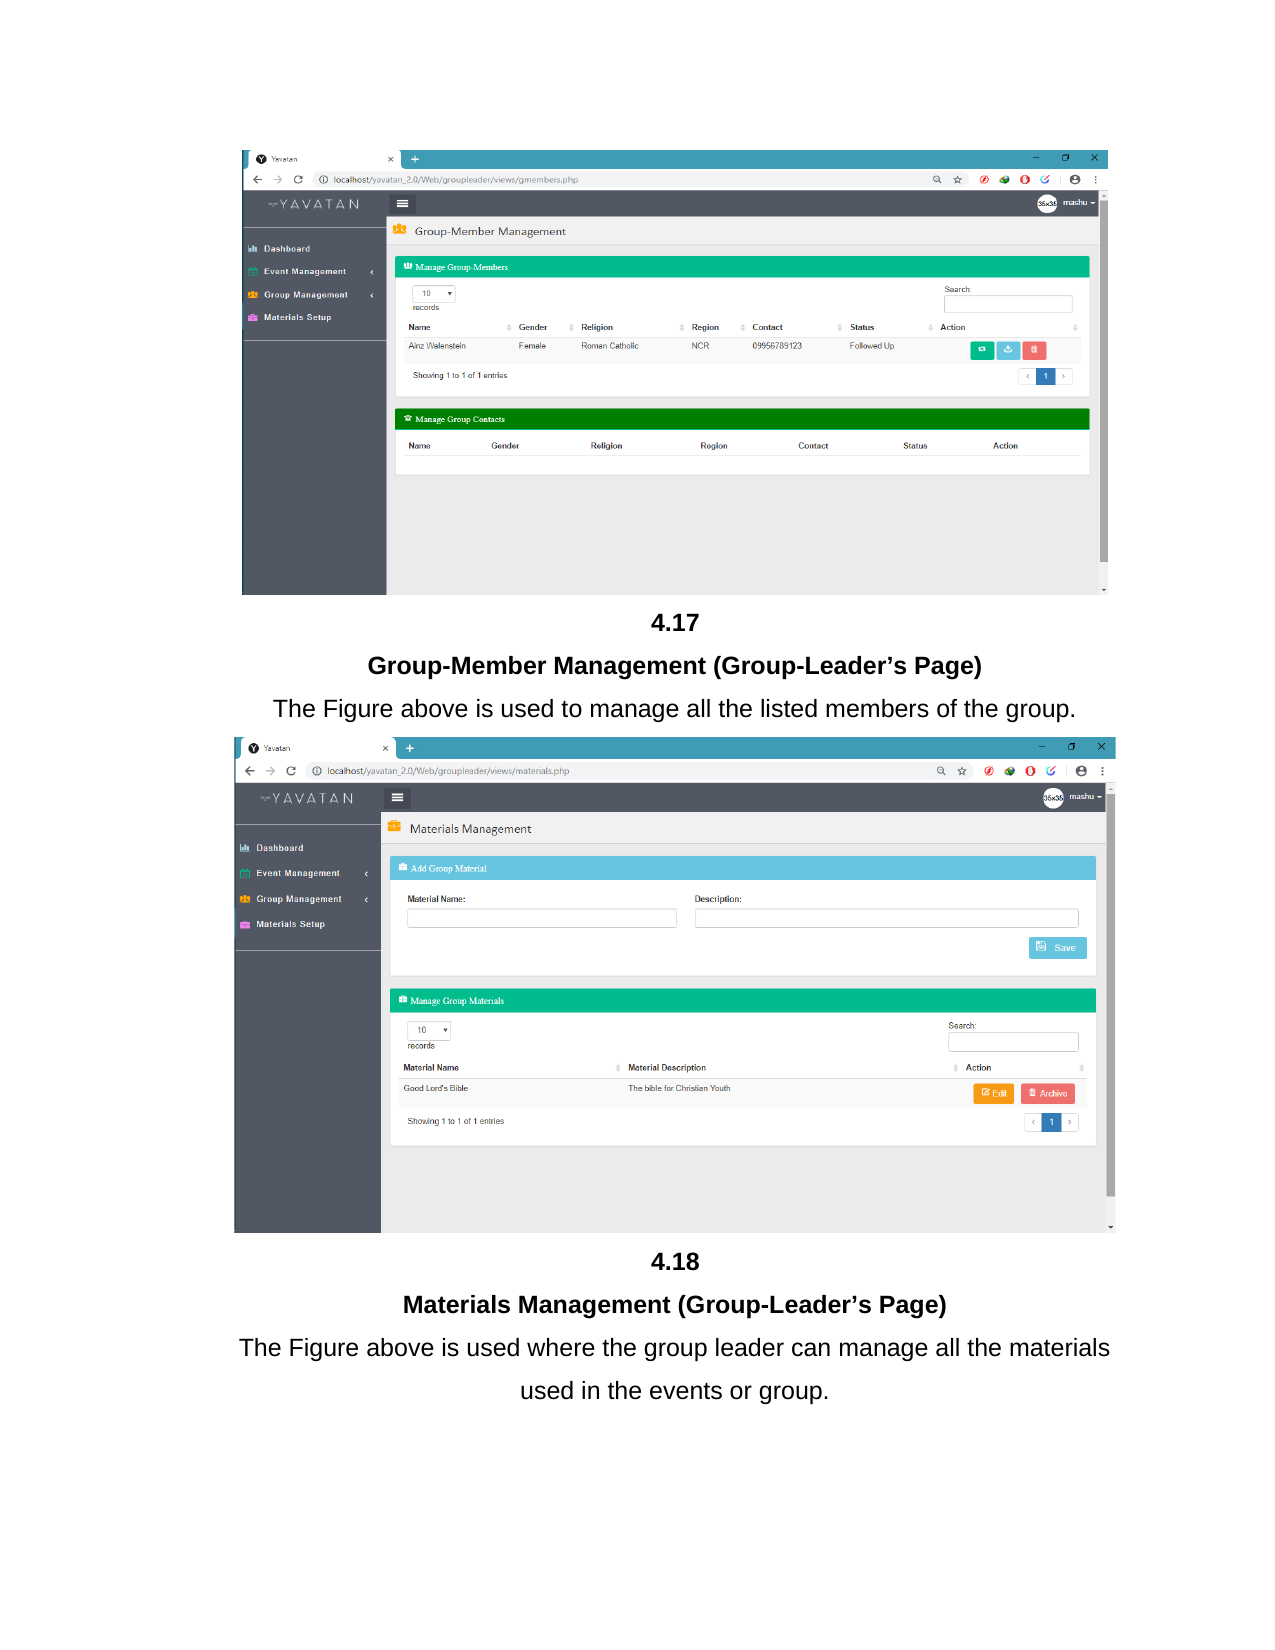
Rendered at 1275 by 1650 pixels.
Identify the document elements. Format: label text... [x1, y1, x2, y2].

picture [234, 737, 1116, 1233]
text 4.18 [225, 1247, 1125, 1276]
text 4.17 [225, 608, 1125, 637]
picture [242, 150, 1108, 595]
text The Figure above is used to manage all the listed members of the group. [225, 694, 1125, 723]
text The Figure above is used where the group leader can manage all the materials used in the events or group. [225, 1333, 1125, 1405]
text Group-Member Management (Group-Leader’s Page) [225, 651, 1125, 680]
text Materials Management (Group-Leader’s Page) [225, 1290, 1125, 1319]
